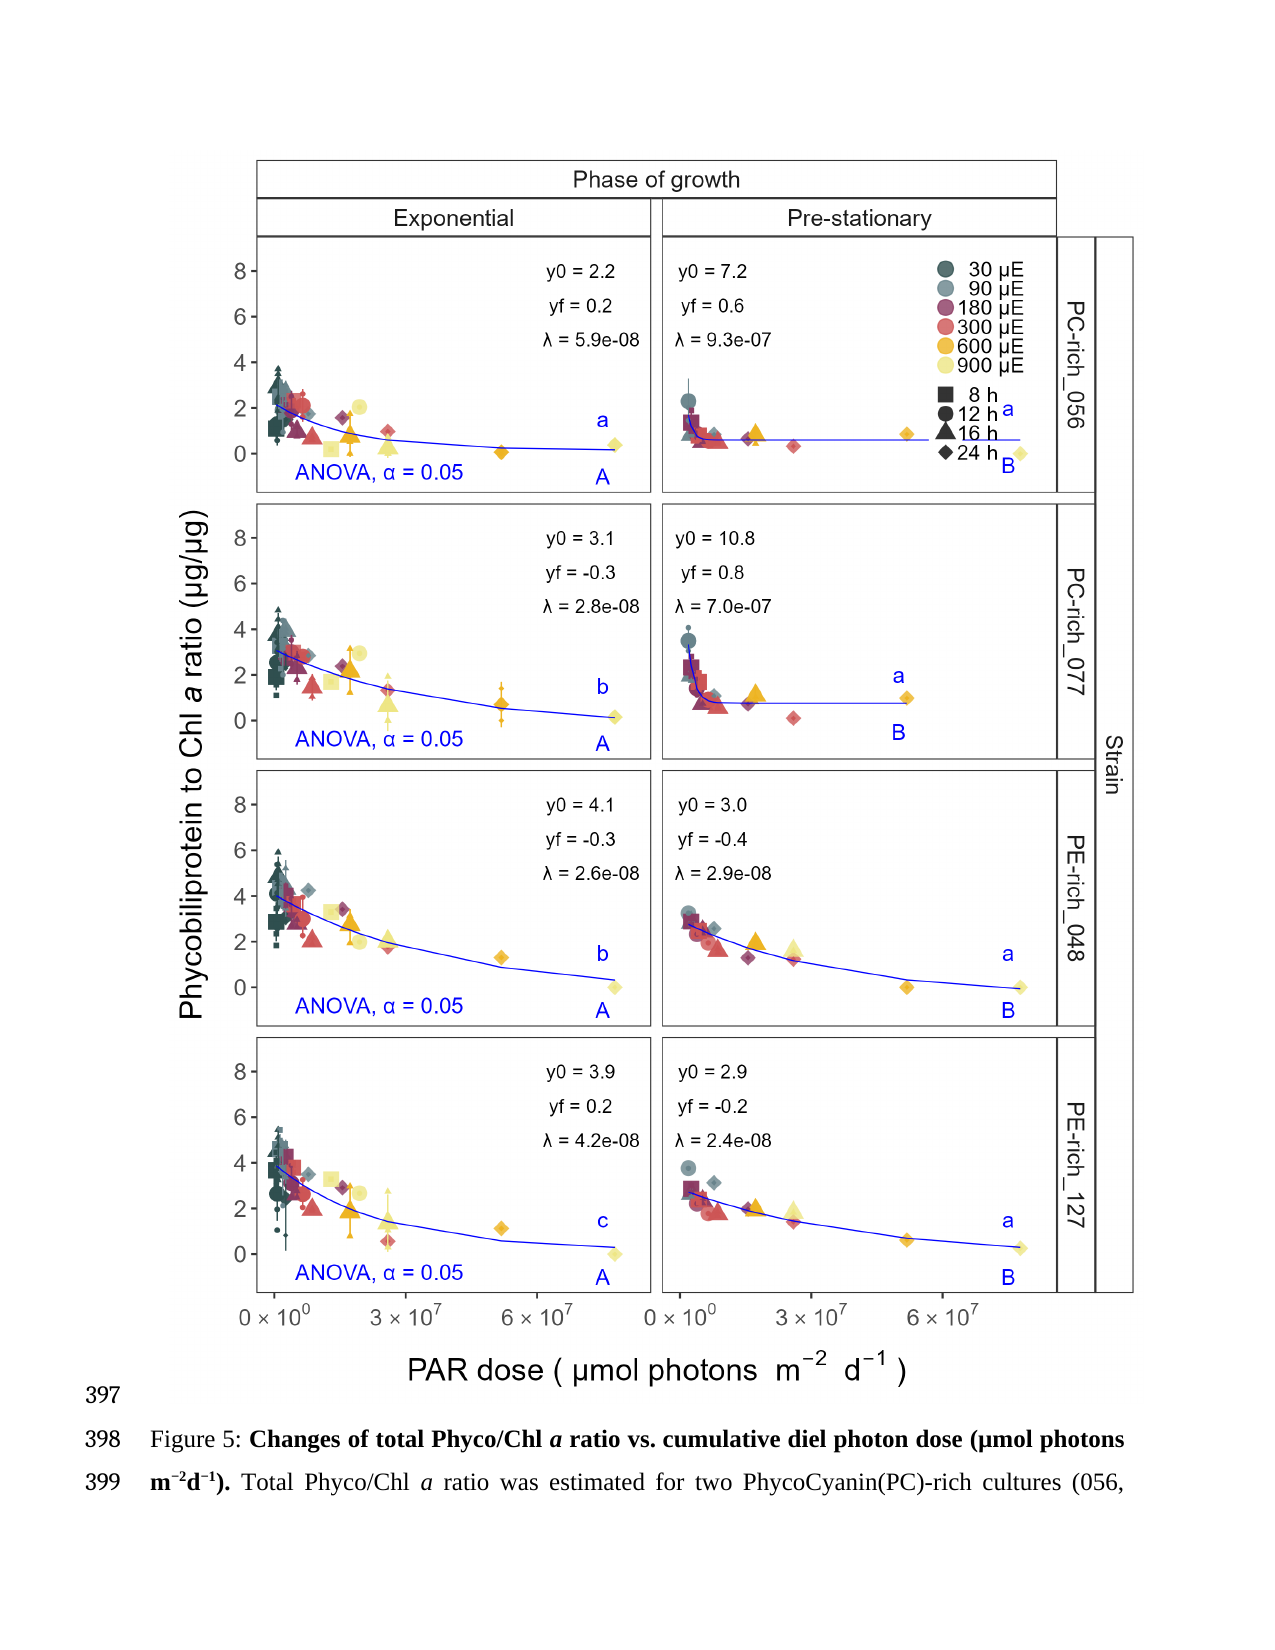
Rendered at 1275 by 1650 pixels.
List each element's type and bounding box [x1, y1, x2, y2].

text [150, 1424, 1125, 1496]
picture [168, 150, 1144, 1404]
